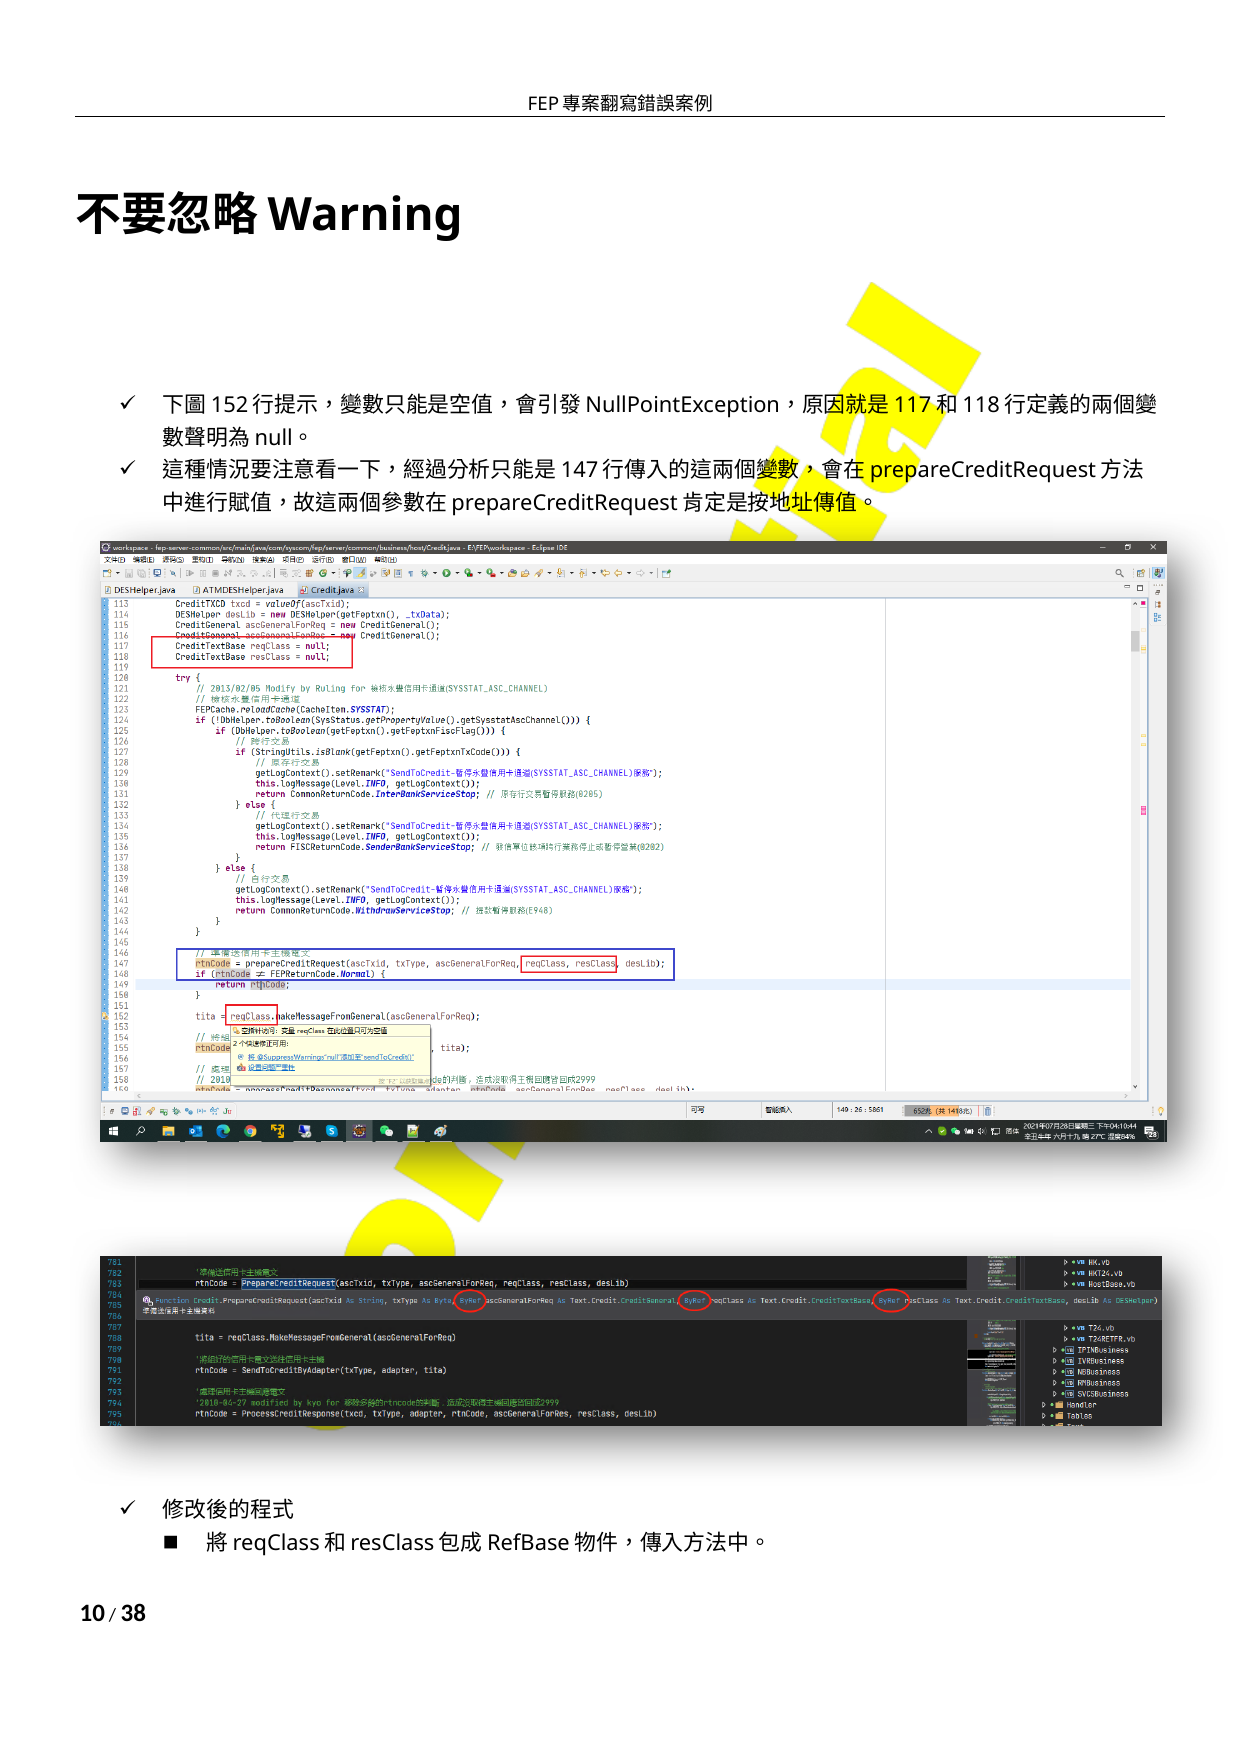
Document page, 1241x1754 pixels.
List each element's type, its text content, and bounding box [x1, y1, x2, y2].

picture [100, 1157, 1162, 1426]
list 下圖152行提示，變數只能是空值，會引發NullPointException，原因就是117和118行定義的兩個變數聲明為null。 [119, 387, 1165, 452]
list 將reqClass和resClass包成RefBase物件，傳入方法中。 [162, 1524, 1165, 1557]
picture [187, 282, 1053, 387]
list 這種情況要注意看一下，經過分析只能是147行傳入的這兩個變數，會在prepareCreditRequest方法中進行賦值，故這兩個參數在prepareCreditRequest肯定是按地址傳值。 [119, 452, 1165, 517]
picture [100, 517, 1167, 1142]
subtitle 不要忽略Warning [75, 161, 1165, 259]
list 修改後的程式 [119, 1492, 1165, 1524]
